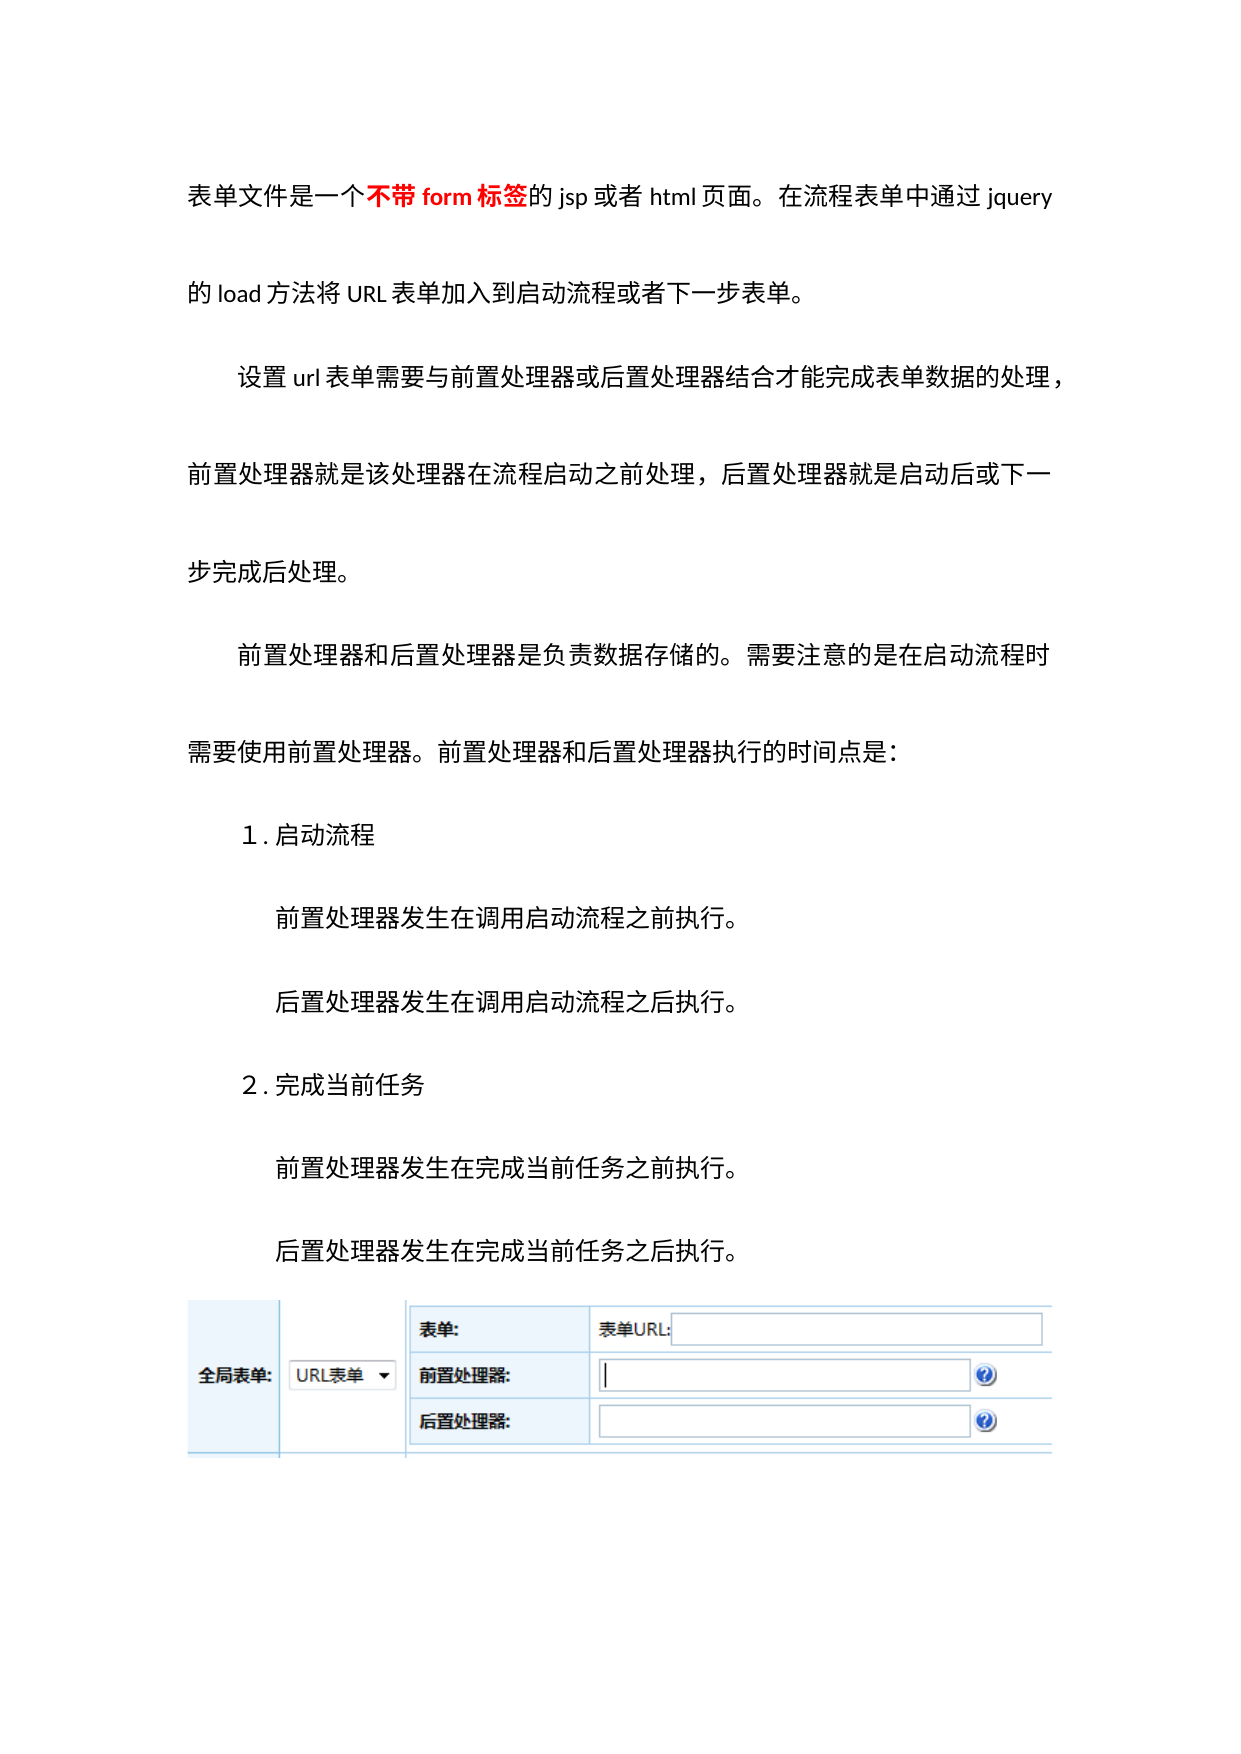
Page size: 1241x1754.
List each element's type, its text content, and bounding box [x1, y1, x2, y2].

picture [187, 1300, 1053, 1458]
list 前置处理器发生在完成当前任务之前执行。 [275, 1134, 1053, 1199]
list 完成当前任务 [237, 1051, 1053, 1116]
text 前置处理器和后置处理器是负责数据存储的。需要注意的是在启动流程时需要使用前置处理器。前置处理器和后置处理器执行的时间点是： [187, 621, 1053, 783]
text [187, 162, 1053, 324]
list 启动流程 [237, 801, 1053, 866]
list 后置处理器发生在完成当前任务之后执行。 [275, 1217, 1053, 1282]
list 前置处理器发生在调用启动流程之前执行。 [275, 884, 1053, 949]
text 设置url表单需要与前置处理器或后置处理器结合才能完成表单数据的处理，前置处理器就是该处理器在流程启动之前处理，后置处理器就是启动后或下一步完成后处理。 [187, 343, 1053, 603]
list 后置处理器发生在调用启动流程之后执行。 [275, 968, 1053, 1033]
